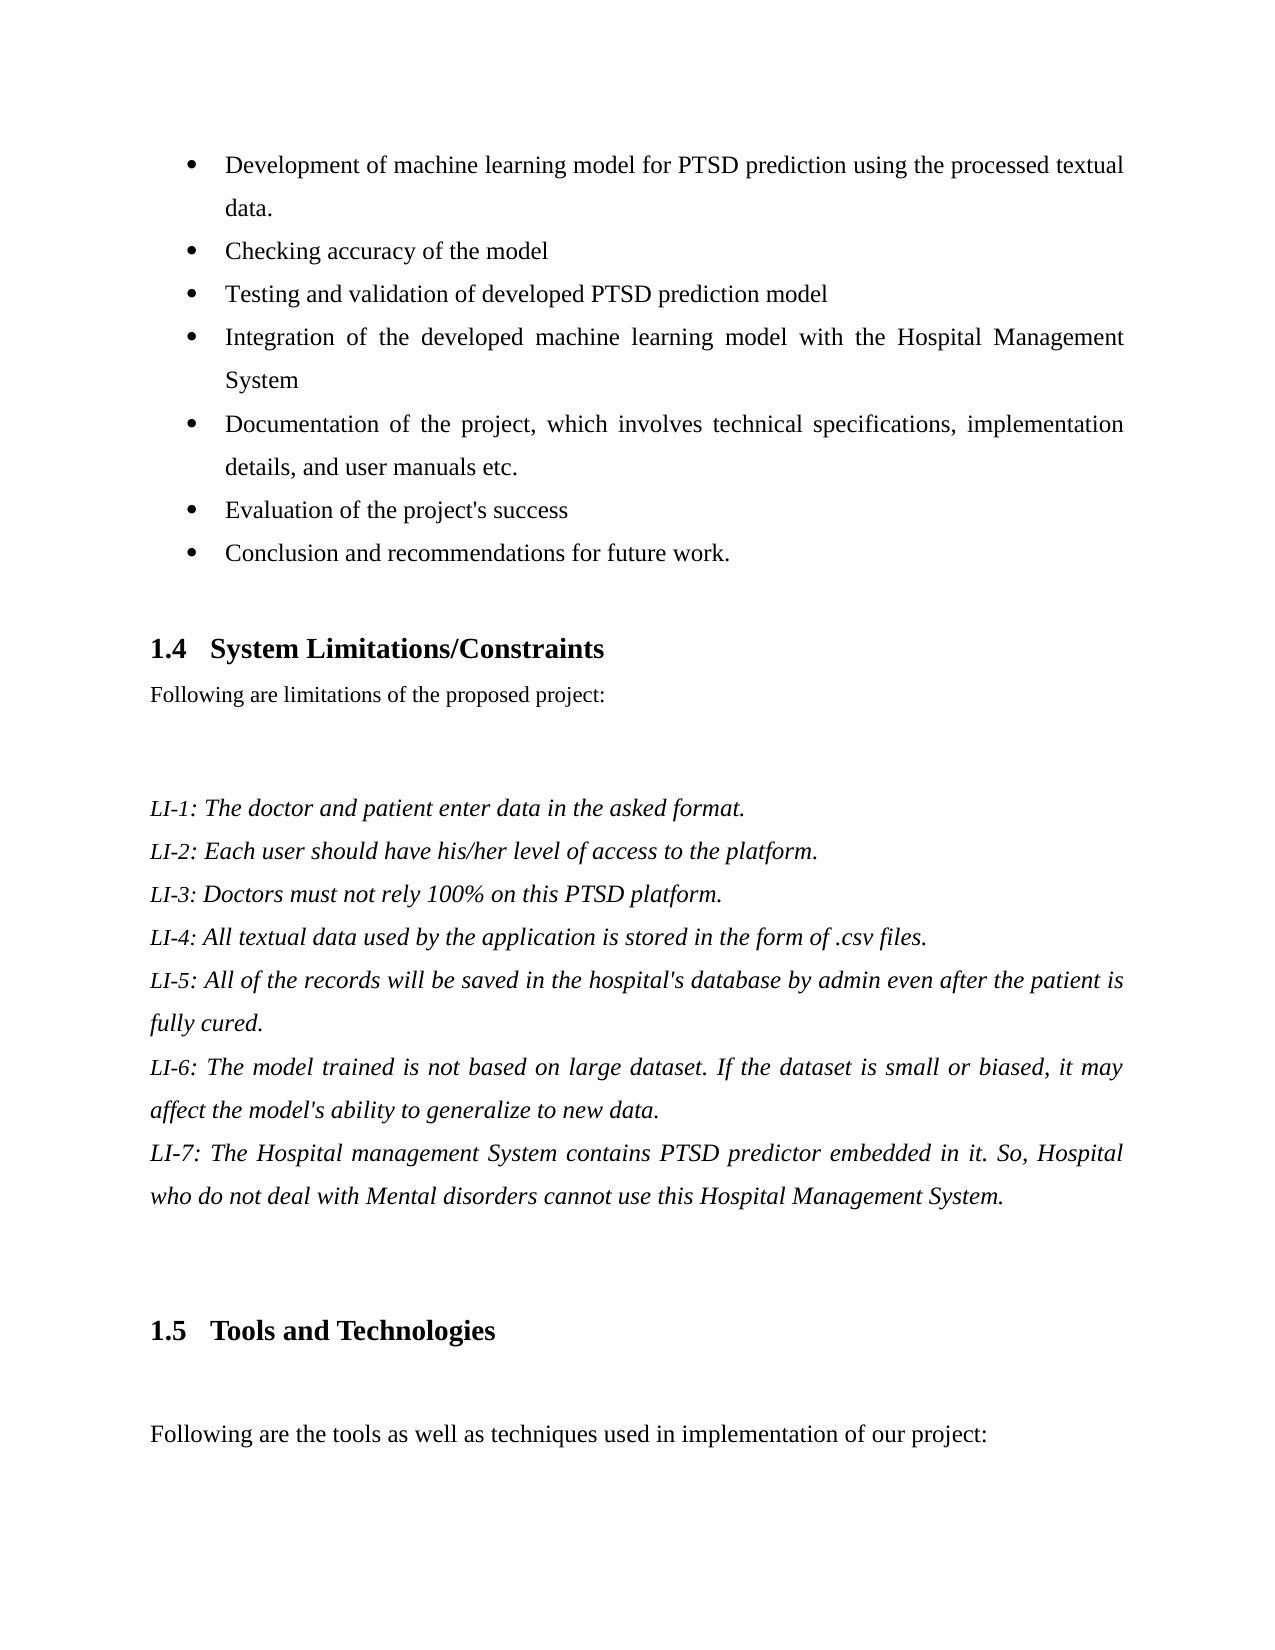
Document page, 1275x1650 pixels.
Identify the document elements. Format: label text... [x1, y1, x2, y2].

list Checking accuracy of the model [187, 236, 1125, 265]
subtitle Tools and Technologies [150, 1313, 1125, 1347]
text LI-5: All of the records will be saved in the hospital's database by admin even after the patient is fully cured. [150, 965, 1125, 1037]
text LI-3: Doctors must not rely 100% on this PTSD platform. [150, 879, 1125, 908]
list Development of machine learning model for PTSD prediction using the processed textual data. [187, 150, 1125, 222]
text LI-2: Each user should have his/her level of access to the platform. [150, 836, 1125, 865]
list Conclusion and recommendations for future work. [187, 538, 1125, 567]
text Following are the tools as well as techniques used in implementation of our project: [150, 1419, 1125, 1448]
list Testing and validation of developed PTSD prediction model [187, 279, 1125, 308]
text LI-6: The model trained is not based on large dataset. If the dataset is small or biased, it may affect the model's ability to generalize to new data. [150, 1052, 1125, 1123]
text LI-1: The doctor and patient enter data in the asked format. [150, 793, 1125, 822]
list Documentation of the project, which involves technical specifications, implementation details, and user manuals etc. [187, 409, 1125, 481]
list Evaluation of the project's success [187, 495, 1125, 524]
text LI-4: All textual data used by the application is stored in the form of .csv files. [150, 922, 1125, 951]
subtitle System Limitations/Constraints [150, 631, 1125, 665]
text Following are limitations of the proposed project: [150, 682, 1125, 708]
list Integration of the developed machine learning model with the Hospital Management System [187, 322, 1125, 394]
text LI-7: The Hospital management System contains PTSD predictor embedded in it. So, Hospital who do not deal with Mental disorders cannot use this Hospital Management System. [150, 1138, 1125, 1210]
